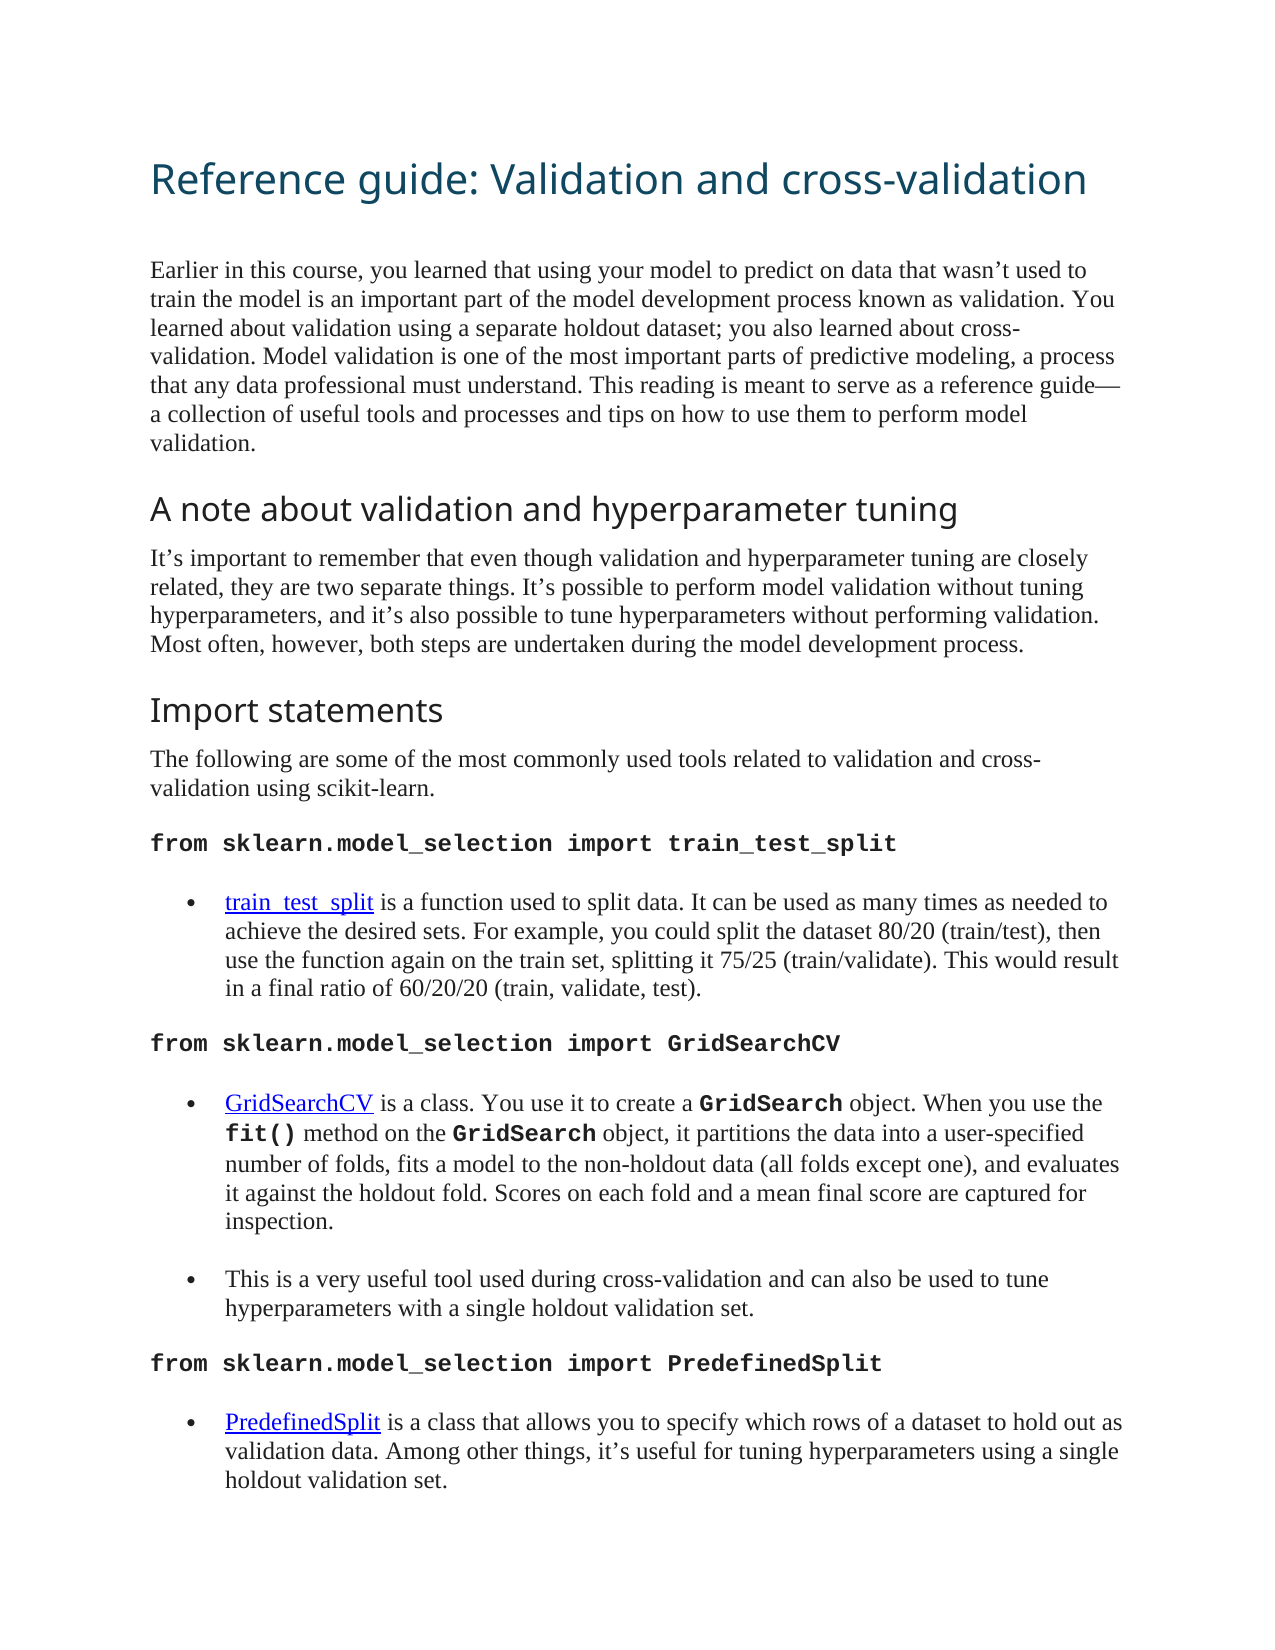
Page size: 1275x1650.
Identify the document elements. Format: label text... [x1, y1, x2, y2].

list train_test_split is a function used to split data. It can be used as many times as needed to achieve the desired sets. For example, you could split the dataset 80/20 (train/test), then use the function again on the train set, splitting it 75/25 (train/validate). This would result in a final ratio of 60/20/20 (train, validate, test). [187, 887, 1125, 1002]
text It’s important to remember that even though validation and hyperparameter tuning are closely related, they are two separate things. It’s possible to perform model validation without tuning hyperparameters, and it’s also possible to tune hyperparameters without performing validation. Most often, however, both steps are undertaken during the model development process. [150, 543, 1125, 658]
subtitle A note about validation and hyperparameter tuning [150, 486, 1125, 531]
subtitle Reference guide: Validation and cross-validation [150, 150, 1125, 207]
text The following are some of the most commonly used tools related to validation and cross-validation using scikit-learn. [150, 744, 1125, 802]
text from sklearn.model_selection import PredefinedSplit [150, 1351, 1125, 1378]
text Earlier in this course, you learned that using your model to predict on data that wasn’t used to train the model is an important part of the model development process known as validation. You learned about validation using a separate holdout dataset; you also learned about cross-validation. Model validation is one of the most important parts of predictive modeling, a process that any data professional must understand. This reading is meant to serve as a reference guide—a collection of useful tools and processes and tips on how to use them to perform model validation. [150, 255, 1125, 456]
text from sklearn.model_selection import train_test_split [150, 831, 1125, 858]
list This is a very useful tool used during cross-validation and can also be used to tune hyperparameters with a single holdout validation set. [187, 1264, 1125, 1322]
list PredefinedSplit is a class that allows you to specify which rows of a dataset to hold out as validation data. Among other things, it’s useful for tuning hyperparameters using a single holdout validation set. [187, 1407, 1125, 1493]
list GridSearchCV is a class. You use it to create a GridSearch object. When you use the fit() method on the GridSearch object, it partitions the data into a user-specified number of folds, fits a model to the non-holdout data (all folds except one), and evaluates it against the holdout fold. Scores on each fold and a mean final score are captured for inspection. [187, 1088, 1125, 1235]
subtitle Import statements [150, 687, 1125, 732]
text from sklearn.model_selection import GridSearchCV [150, 1031, 1125, 1059]
